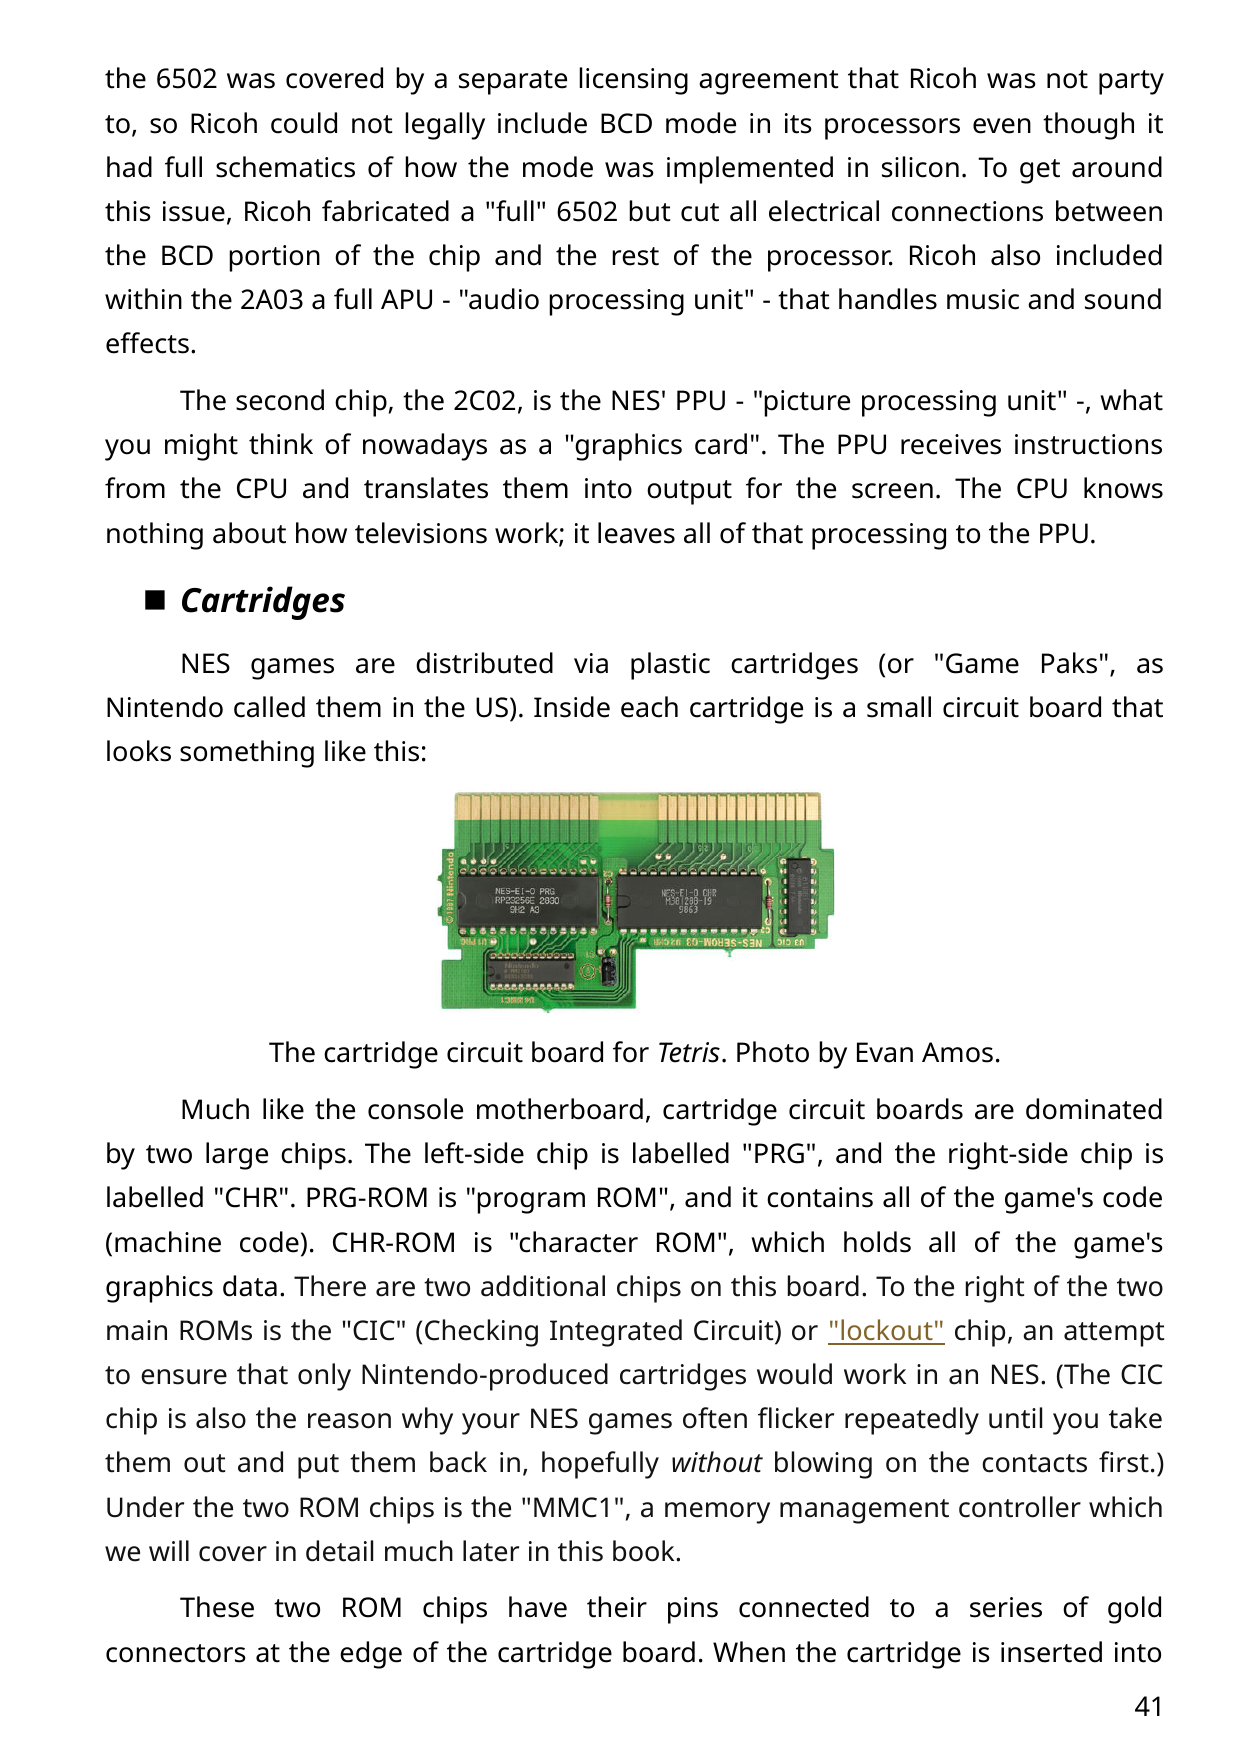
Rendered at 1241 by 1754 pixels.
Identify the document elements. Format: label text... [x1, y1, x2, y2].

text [105, 60, 1165, 362]
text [105, 1589, 1165, 1670]
text The second chip, the 2C02, is the NES' PPU - "picture processing unit" -, what you might think of nowadays as a "graphics card". The PPU receives instructions from the CPU and translates them into output for the screen. The CPU knows nothing about how televisions work; it leaves all of that processing to the PPU. [105, 382, 1165, 551]
text NES games are distributed via plastic cartridges (or "Game Paks", as Nintendo called them in the US). Inside each cartridge is a small circuit board that looks something like this: [105, 644, 1165, 769]
subtitle Cartridges [142, 577, 1165, 622]
text The cartridge circuit board for Tetris. Photo by Evan Amos. [105, 1034, 1165, 1071]
text Much like the console motherboard, cartridge circuit boards are dominated by two large chips. The left-side chip is labelled "PRG", and the right-side chip is labelled "CHR". PRG-ROM is "program ROM", and it contains all of the game's code (machine code). CHR-ROM is "character ROM", which holds all of the game's graphics data. There are two additional chips on this board. To the right of the two main ROMs is the "CIC" (Checking Integrated Circuit) or "lockout" chip, an attempt to ensure that only Nintendo-produced cartridges would work in an NES. (The CIC chip is also the reason why your NES games often flicker repeatedly until you take them out and put them back in, hopefully without blowing on the contacts first.) Under the two ROM chips is the "MMC1", a memory management controller which we will cover in detail much later in this book. [105, 1091, 1165, 1569]
picture [435, 789, 835, 1014]
